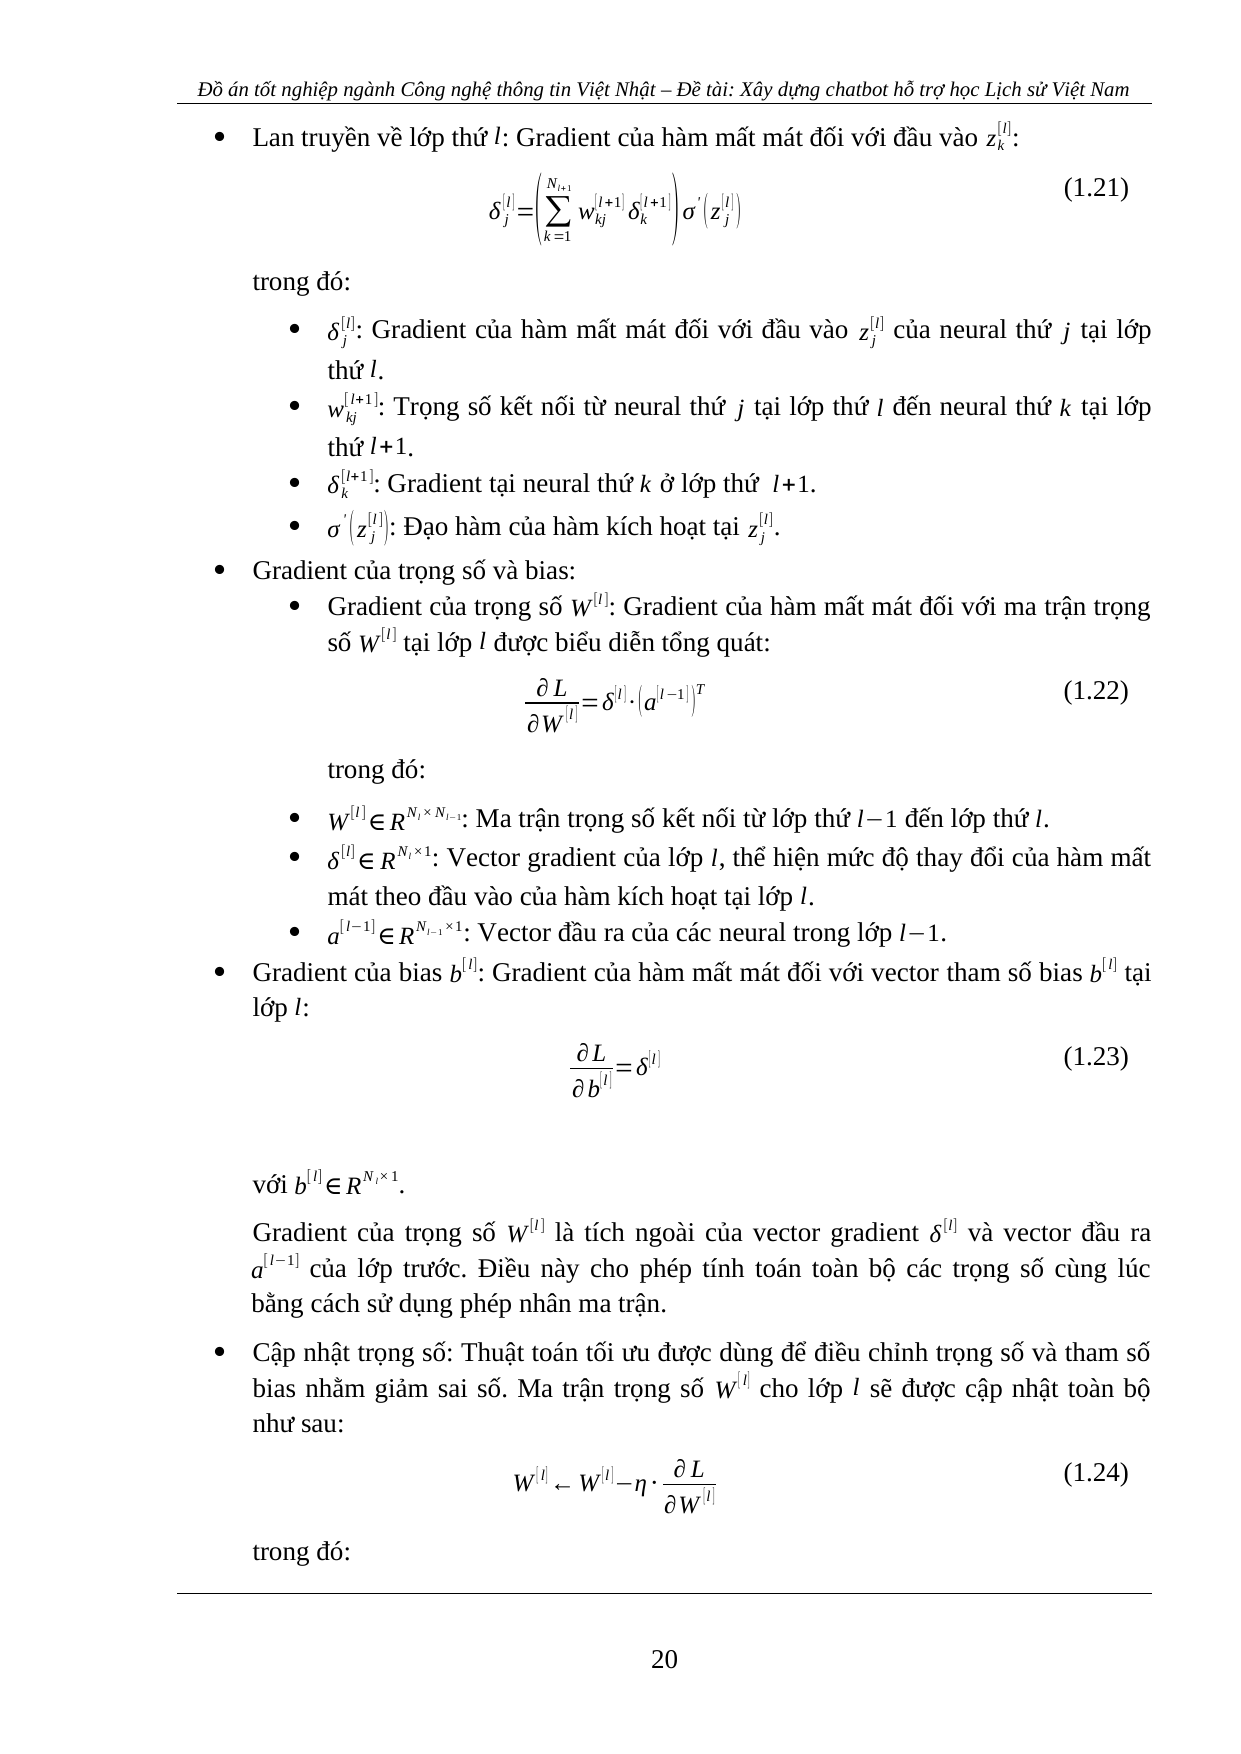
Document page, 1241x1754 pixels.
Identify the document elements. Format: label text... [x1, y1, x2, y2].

table_header [177, 674, 1052, 741]
list : Đạo hàm của hàm kích hoạt tại ​. [290, 508, 1152, 548]
table_header (1.22) [1052, 674, 1152, 741]
list trong đó: [252, 1535, 1152, 1566]
table_header [177, 172, 1052, 253]
list : Ma trận trọng số kết nối từ lớp thứ đến lớp thứ . [290, 802, 1152, 837]
table_header [177, 1040, 1052, 1107]
list ​: Gradient tại neural thứ ở lớp thứ . [290, 467, 1152, 503]
list ​: Gradient của hàm mất mát đối với đầu vào ​ của neural thứ tại lớp thứ . [290, 313, 1152, 386]
table_header [177, 1456, 1052, 1523]
text Gradient của trọng số là tích ngoài của vector gradient và vector đầu ra của lớp trước. Điều này cho phép tính toán toàn bộ các trọng số cùng lúc bằng cách sử dụng phép nhân ma trận. [251, 1216, 1152, 1319]
table_header (1.23) [1052, 1040, 1152, 1107]
list Gradient của trọng số và bias: [215, 554, 1152, 585]
text với . [177, 1167, 1152, 1199]
table_header (1.24) [1052, 1456, 1152, 1523]
list Gradient của bias : Gradient của hàm mất mát đối với vector tham số bias tại lớp : [215, 956, 1152, 1023]
text trong đó: [177, 265, 1152, 296]
list Lan truyền về lớp thứ : Gradient của hàm mất mát đối với đầu vào : [215, 119, 1152, 154]
list Cập nhật trọng số: Thuật toán tối ưu được dùng để điều chỉnh trọng số và tham số bias nhằm giảm sai số. Ma trận trọng số cho lớp sẽ được cập nhật toàn bộ như sau: [215, 1336, 1152, 1438]
list Gradient của trọng số : Gradient của hàm mất mát đối với ma trận trọng số tại lớp được biểu diễn tổng quát: [290, 590, 1152, 657]
table_header (1.21) [1052, 172, 1152, 253]
list : Vector đầu ra của các neural trong lớp . [290, 916, 1152, 951]
list : Vector gradient của lớp , thể hiện mức độ thay đổi của hàm mất mát theo đầu vào của hàm kích hoạt tại lớp . [290, 841, 1152, 912]
list ​: Trọng số kết nối từ neural thứ tại lớp thứ đến neural thứ tại lớp thứ . [290, 390, 1152, 462]
text trong đó: [252, 754, 1152, 785]
